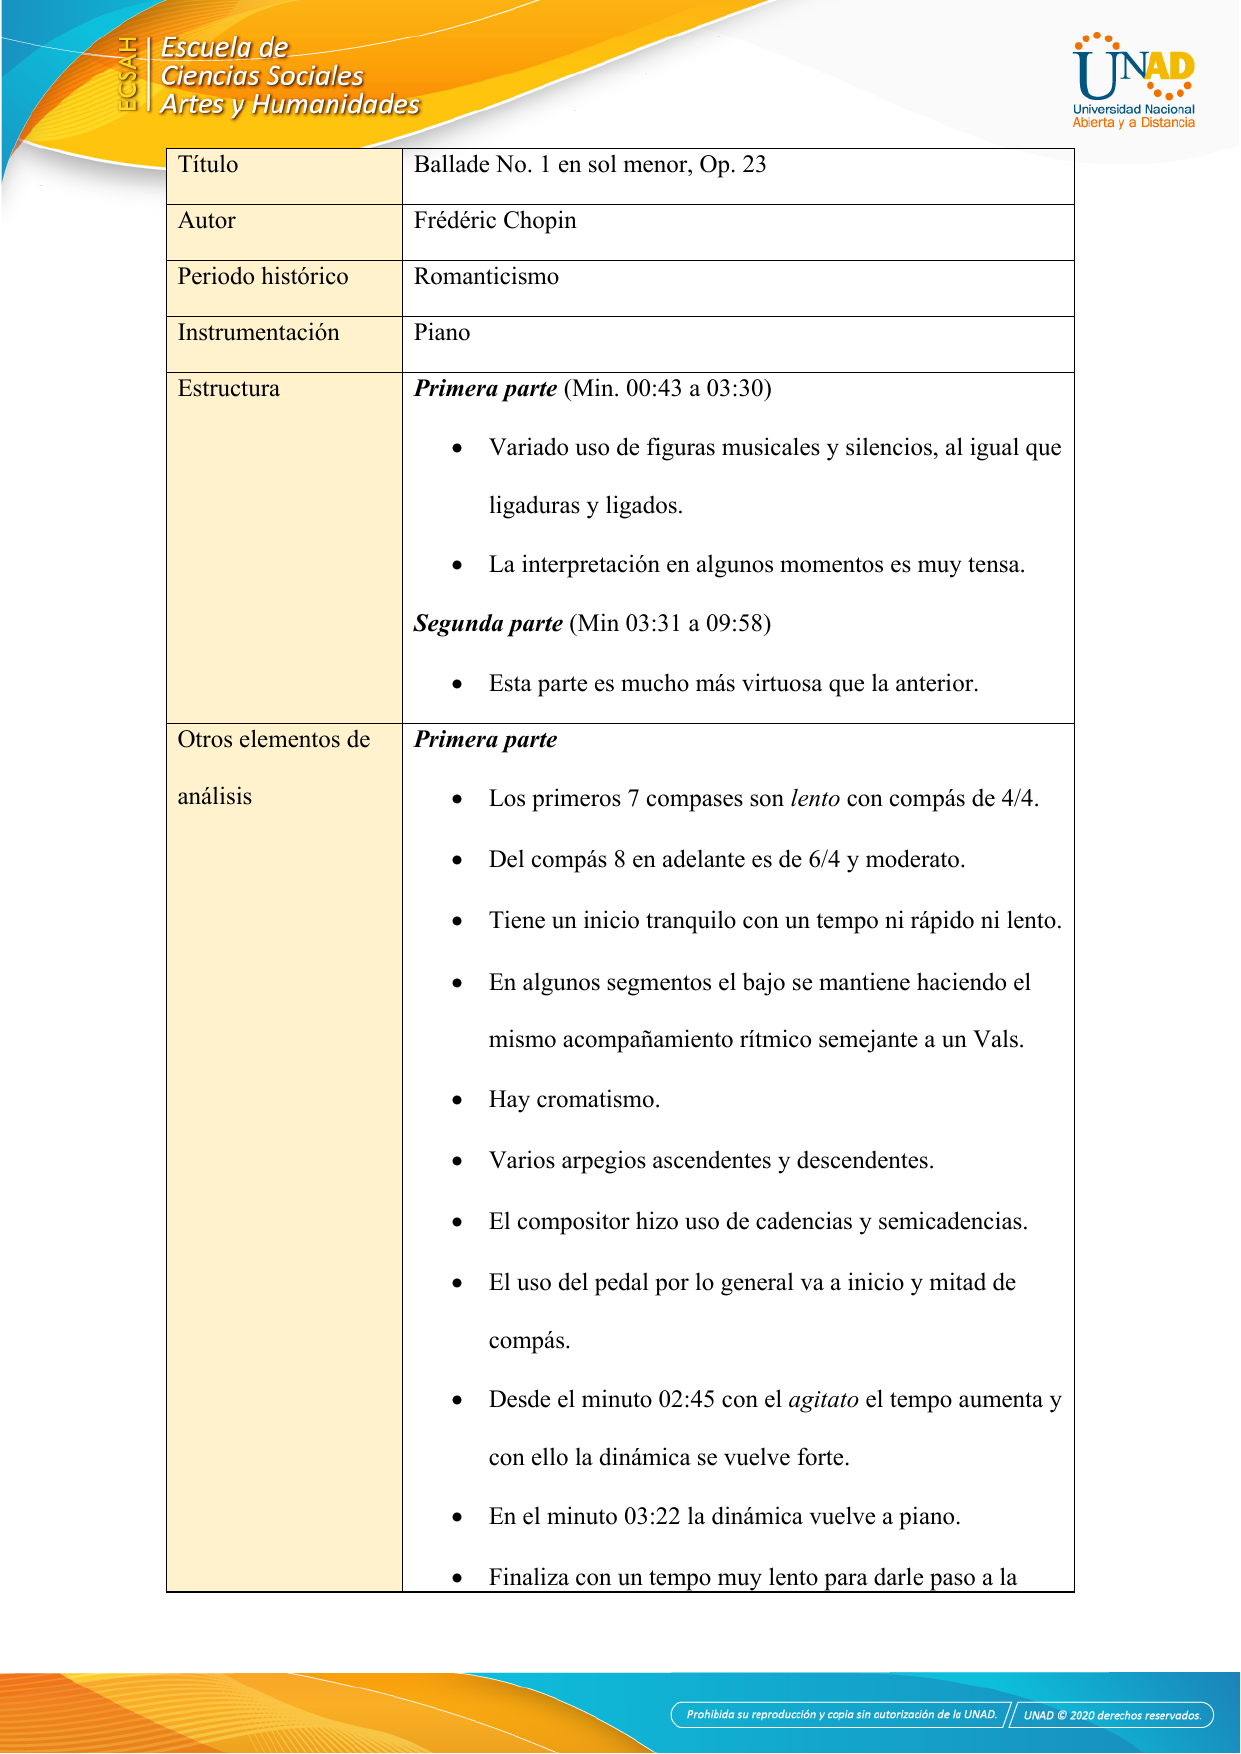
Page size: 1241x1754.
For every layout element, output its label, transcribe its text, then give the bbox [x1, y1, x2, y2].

table_header Título [167, 149, 402, 204]
table_cell Estructura [167, 373, 402, 723]
table_cell Primera parte (Min. 00:43 a 03:30) Variado uso de figuras musicales y silencios, al igual que ligaduras y ligados. La interpretación en algunos momentos es muy tensa. Segunda parte (Min 03:31 a 09:58) Esta parte es mucho más virtuosa que la anterior. [403, 373, 1074, 723]
table_cell Periodo histórico [167, 261, 402, 316]
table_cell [167, 724, 402, 1591]
table_cell Autor [167, 205, 402, 260]
table_cell Instrumentación [167, 317, 402, 372]
table_cell Romanticismo [403, 261, 1074, 316]
table_header Ballade No. 1 en sol menor, Op. 23 [403, 149, 1074, 204]
picture [1, 0, 1239, 223]
picture [0, 1623, 1241, 1753]
table_cell Piano [403, 317, 1074, 372]
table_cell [403, 724, 1074, 1591]
table_cell Frédéric Chopin [403, 205, 1074, 260]
